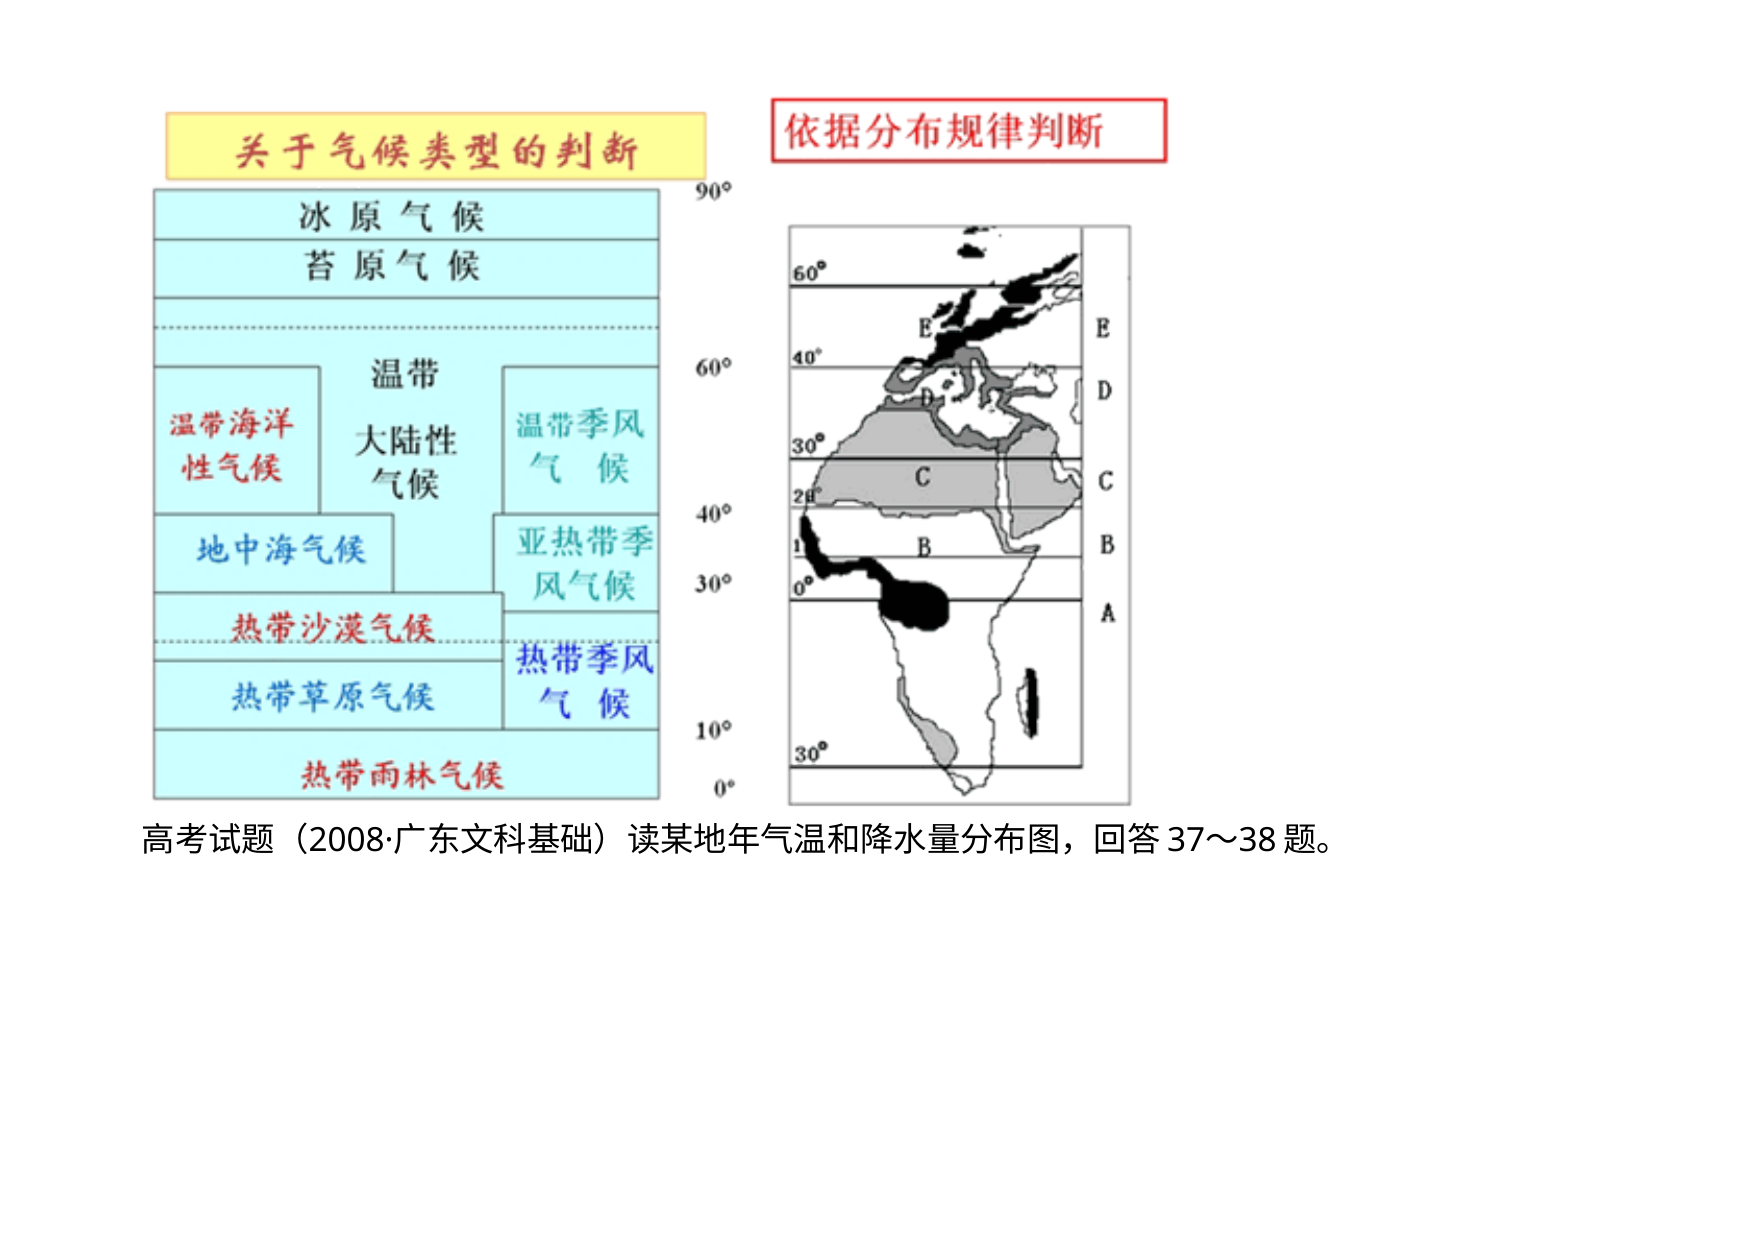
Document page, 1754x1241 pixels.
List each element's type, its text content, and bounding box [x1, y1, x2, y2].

picture [141, 91, 1183, 813]
